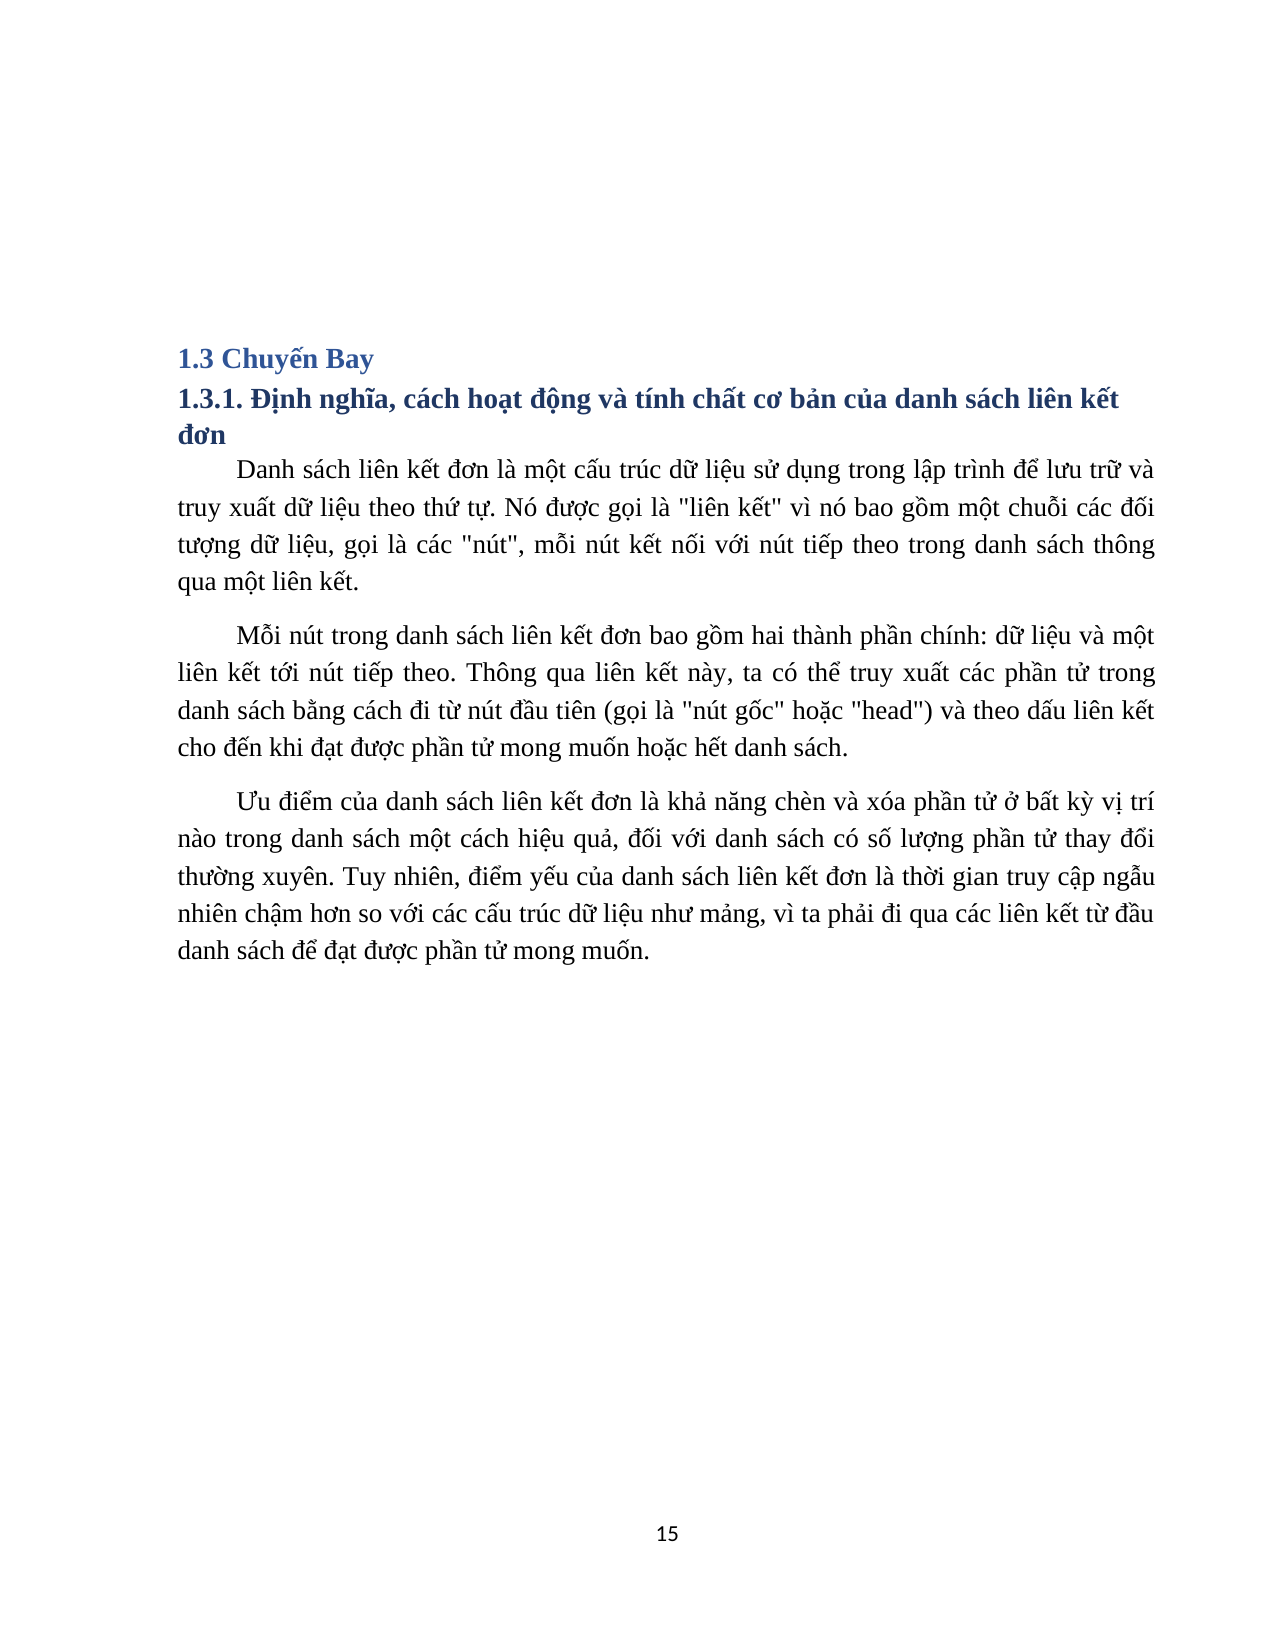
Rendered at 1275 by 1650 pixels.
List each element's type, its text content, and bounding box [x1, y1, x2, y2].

text Danh sách liên kết đơn là một cấu trúc dữ liệu sử dụng trong lập trình để lưu trữ và truy xuất dữ liệu theo thứ tự. Nó được gọi là "liên kết" vì nó bao gồm một chuỗi các đối tượng dữ liệu, gọi là các "nút", mỗi nút kết nối với nút tiếp theo trong danh sách thông qua một liên kết. [177, 453, 1157, 596]
subtitle 1.3.1. Định nghĩa, cách hoạt động và tính chất cơ bản của danh sách liên kết đơn [177, 381, 1157, 451]
subtitle 1.3 Chuyến Bay [177, 341, 1157, 374]
text Ưu điểm của danh sách liên kết đơn là khả năng chèn và xóa phần tử ở bất kỳ vị trí nào trong danh sách một cách hiệu quả, đối với danh sách có số lượng phần tử thay đổi thường xuyên. Tuy nhiên, điểm yếu của danh sách liên kết đơn là thời gian truy cập ngẫu nhiên chậm hơn so với các cấu trúc dữ liệu như mảng, vì ta phải đi qua các liên kết từ đầu danh sách để đạt được phần tử mong muốn. [177, 785, 1157, 965]
text Mỗi nút trong danh sách liên kết đơn bao gồm hai thành phần chính: dữ liệu và một liên kết tới nút tiếp theo. Thông qua liên kết này, ta có thể truy xuất các phần tử trong danh sách bằng cách đi từ nút đầu tiên (gọi là "nút gốc" hoặc "head") và theo dấu liên kết cho đến khi đạt được phần tử mong muốn hoặc hết danh sách. [177, 619, 1157, 762]
